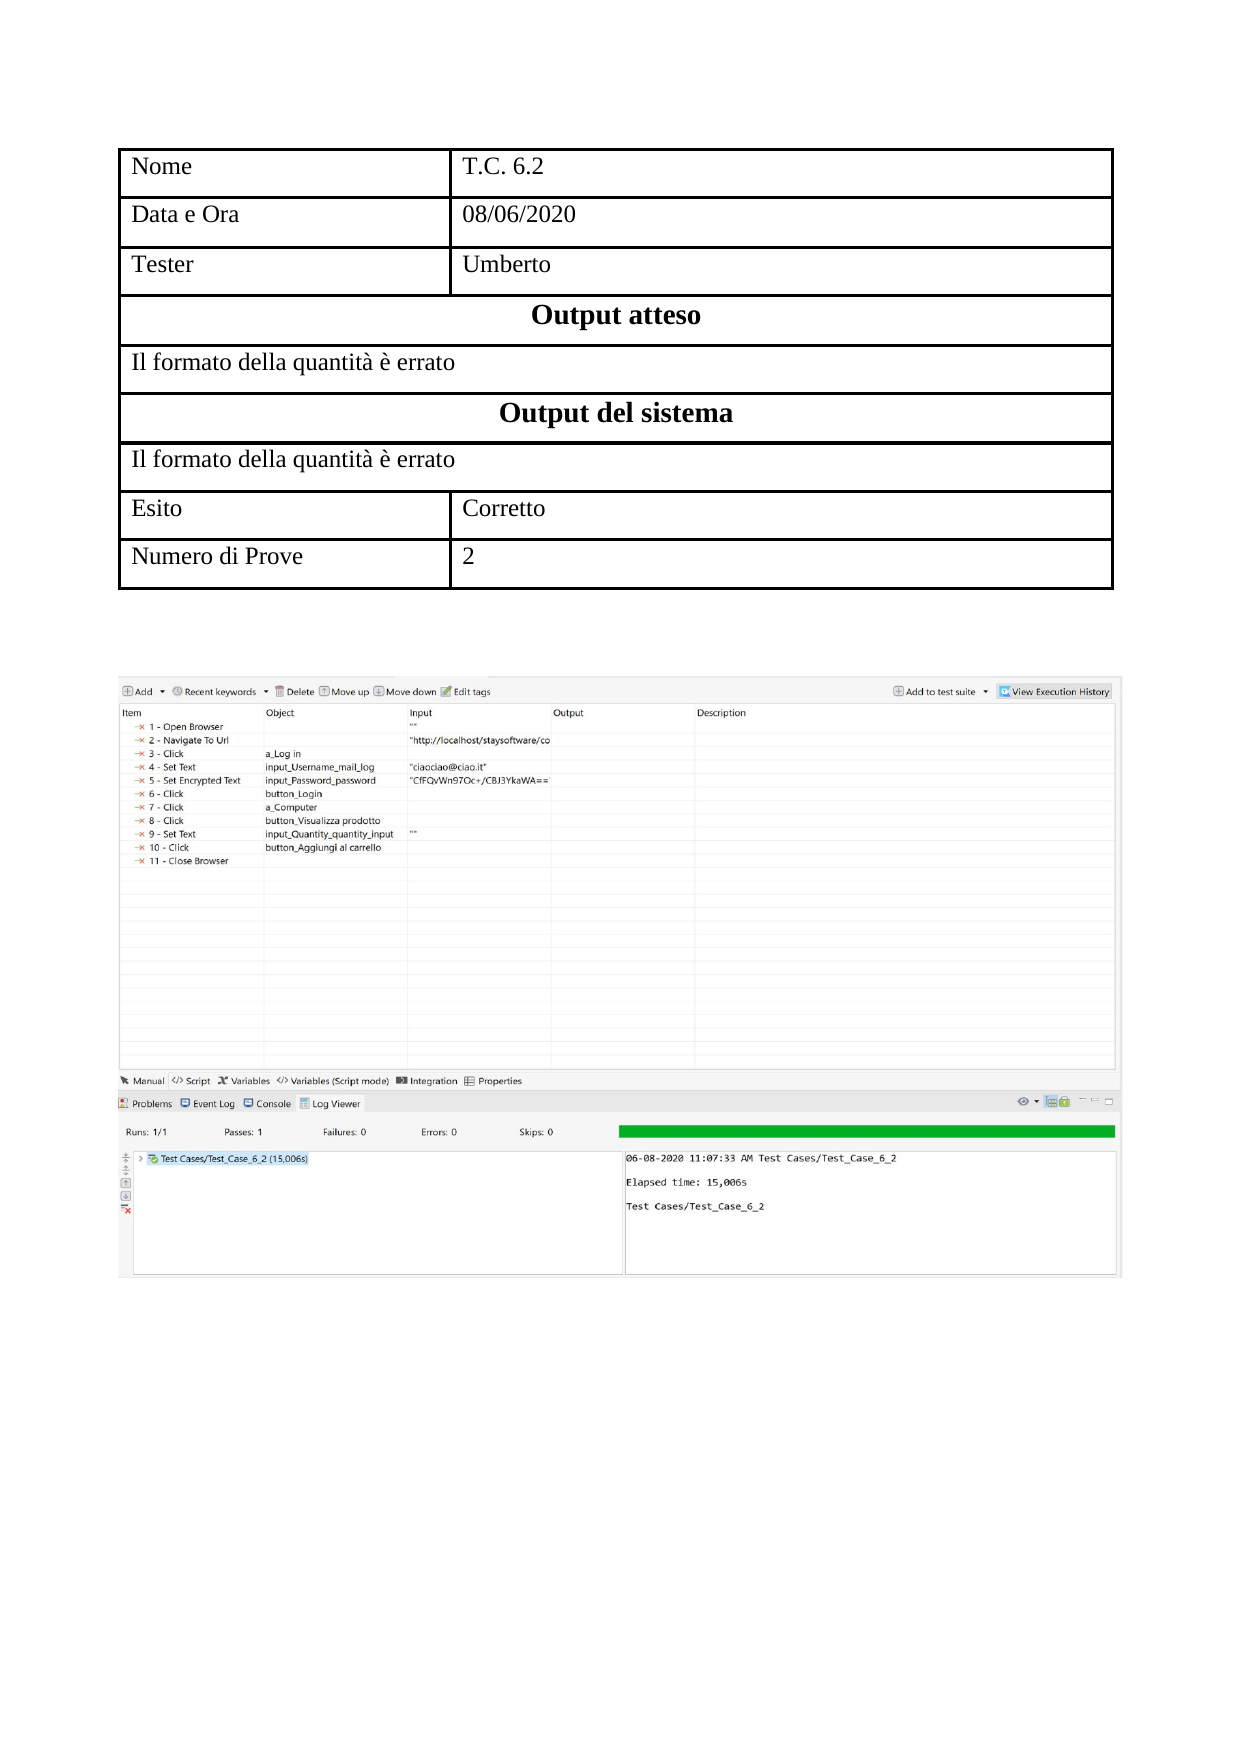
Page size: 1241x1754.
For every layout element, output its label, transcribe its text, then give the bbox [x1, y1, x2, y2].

table_cell Il formato della quantità è errato [121, 347, 1111, 392]
table_cell 08/06/2020 [452, 199, 1111, 246]
table_cell 2 [452, 541, 1111, 587]
table_cell Output atteso [121, 297, 1111, 343]
table_cell Umberto [452, 249, 1111, 294]
table_cell Il formato della quantità è errato [121, 445, 1111, 490]
table_cell Corretto [452, 493, 1111, 538]
table_cell Numero di Prove [121, 541, 449, 587]
table_cell Esito [121, 493, 449, 538]
table_header Nome [121, 151, 449, 196]
table_cell Data e Ora [121, 199, 449, 246]
table_cell Output del sistema [121, 395, 1111, 441]
table_cell Tester [121, 249, 449, 294]
picture [118, 676, 1123, 1278]
table_header T.C. 6.2 [452, 151, 1111, 196]
